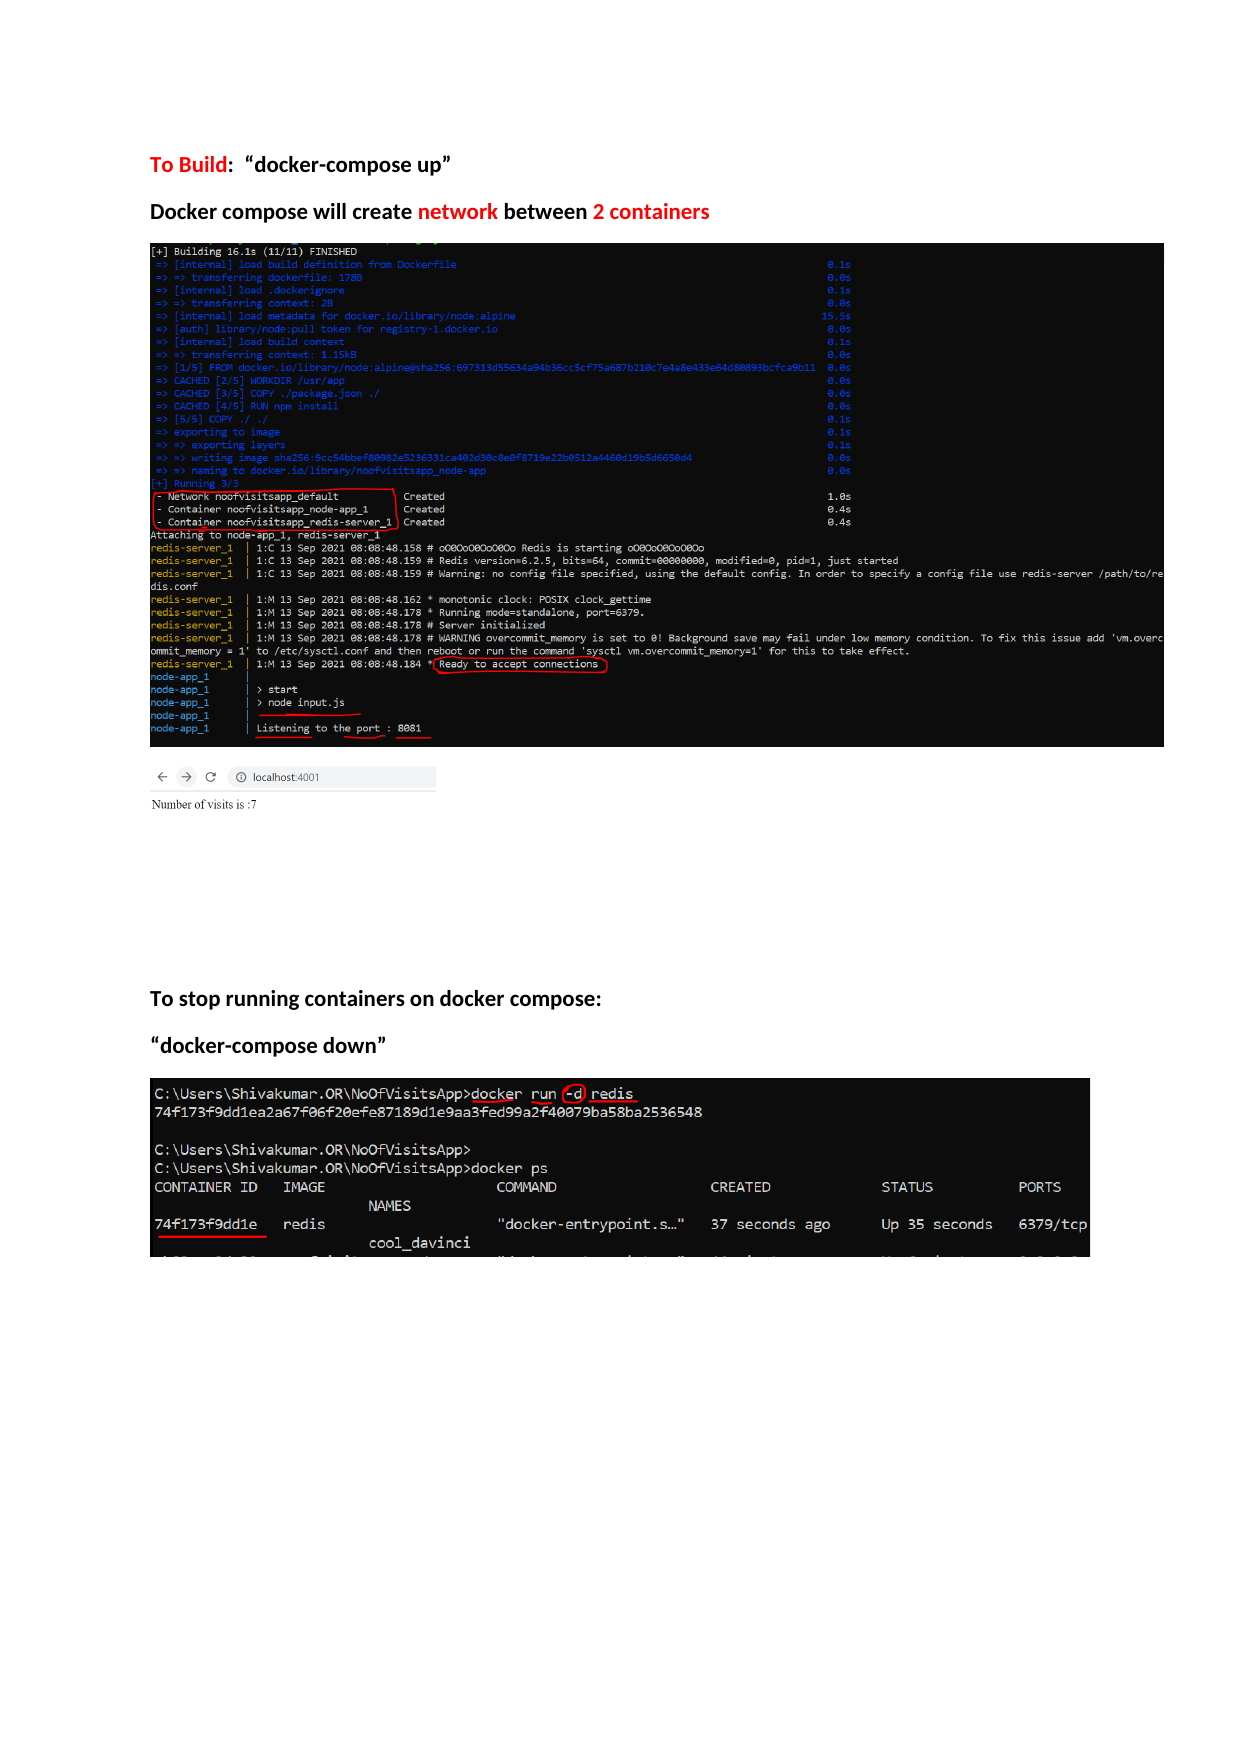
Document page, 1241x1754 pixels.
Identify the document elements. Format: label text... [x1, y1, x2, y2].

picture [150, 243, 1165, 747]
text Docker compose will create network between 2 containers [150, 197, 1090, 225]
picture [150, 1078, 1091, 1257]
text To stop running containers on docker compose: [150, 984, 1090, 1012]
text “docker-compose down” [150, 1031, 1090, 1059]
picture [150, 765, 437, 966]
text To Build: “docker-compose up” [150, 150, 1090, 178]
